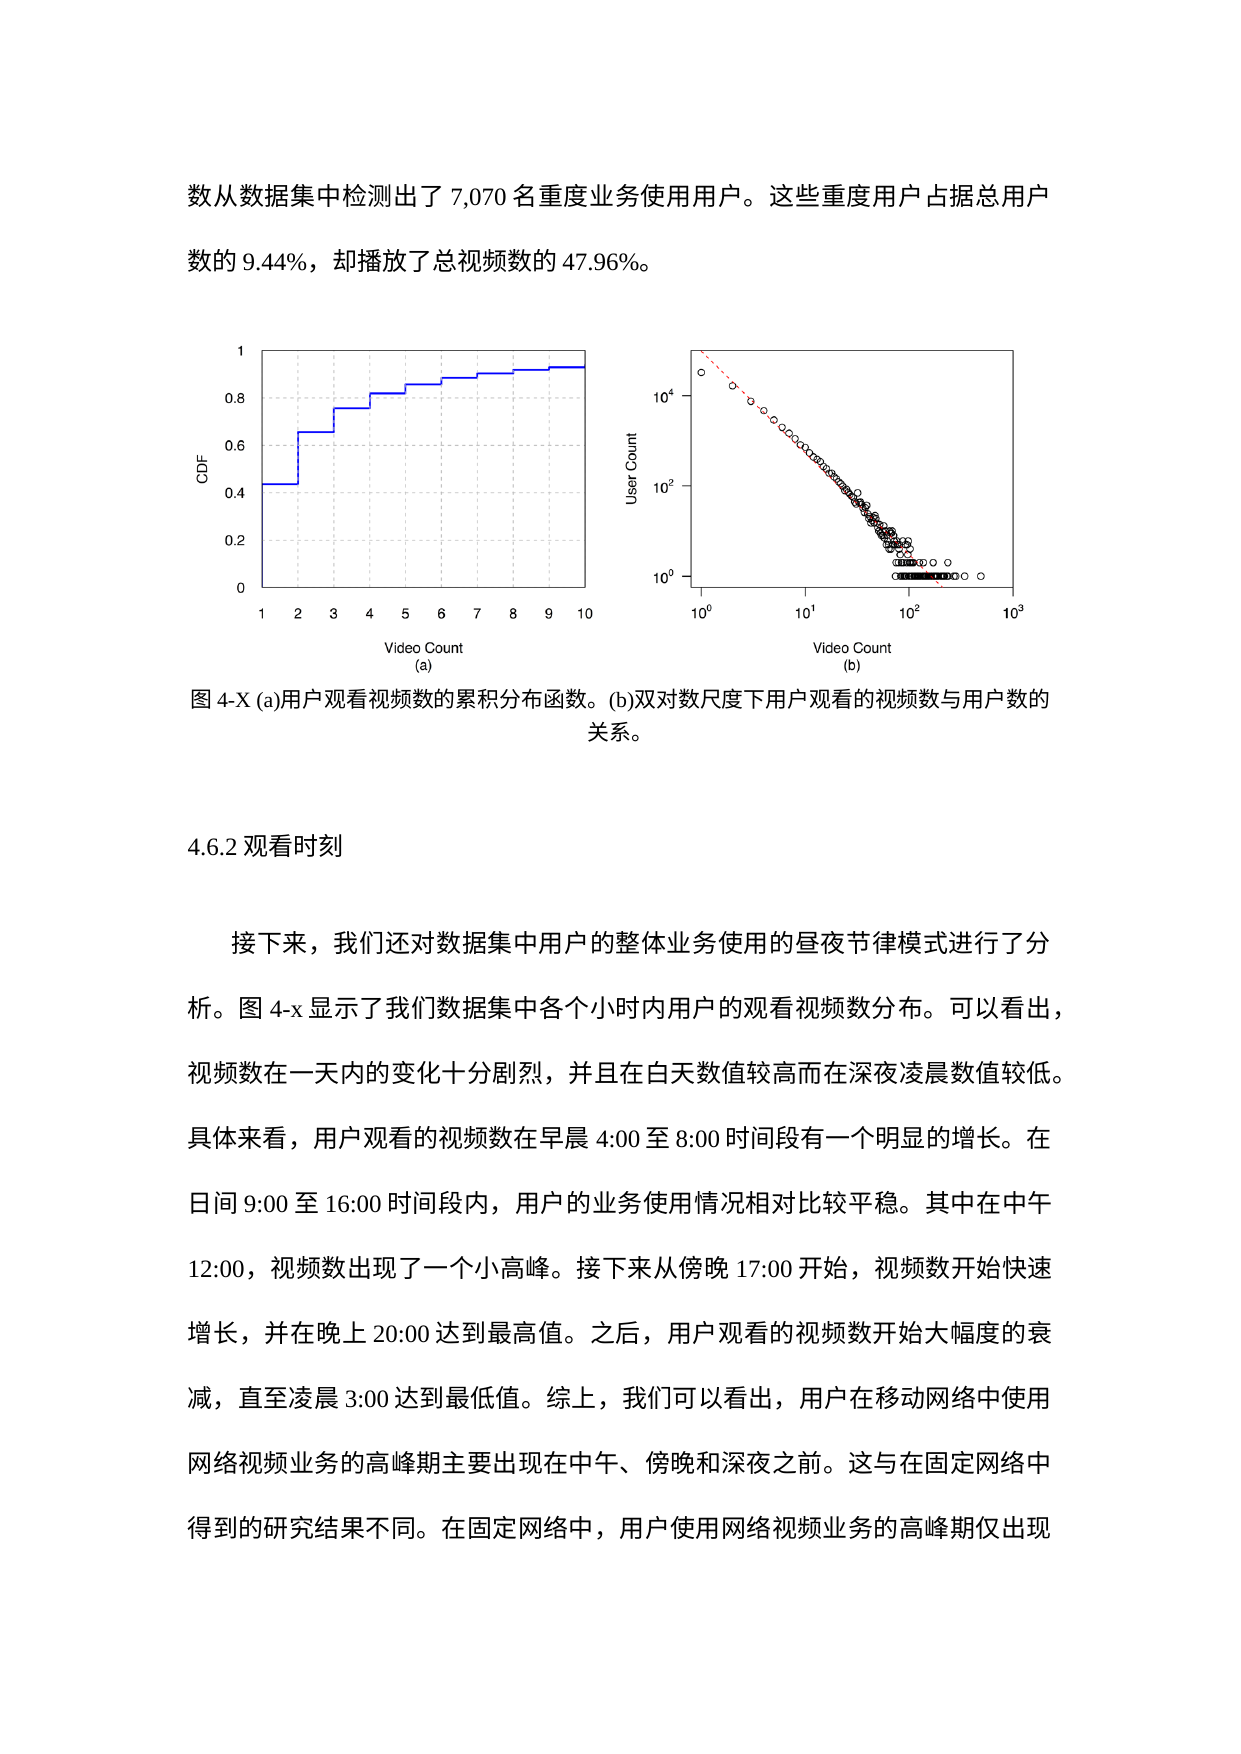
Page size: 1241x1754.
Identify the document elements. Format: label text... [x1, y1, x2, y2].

text 图4-X (a)用户观看视频数的累积分布函数。(b)双对数尺度下用户观看的视频数与用户数的关系。 [187, 682, 1053, 747]
text 观看时刻 [187, 812, 1053, 877]
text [187, 909, 1053, 1559]
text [187, 162, 1053, 292]
picture [192, 332, 1049, 675]
